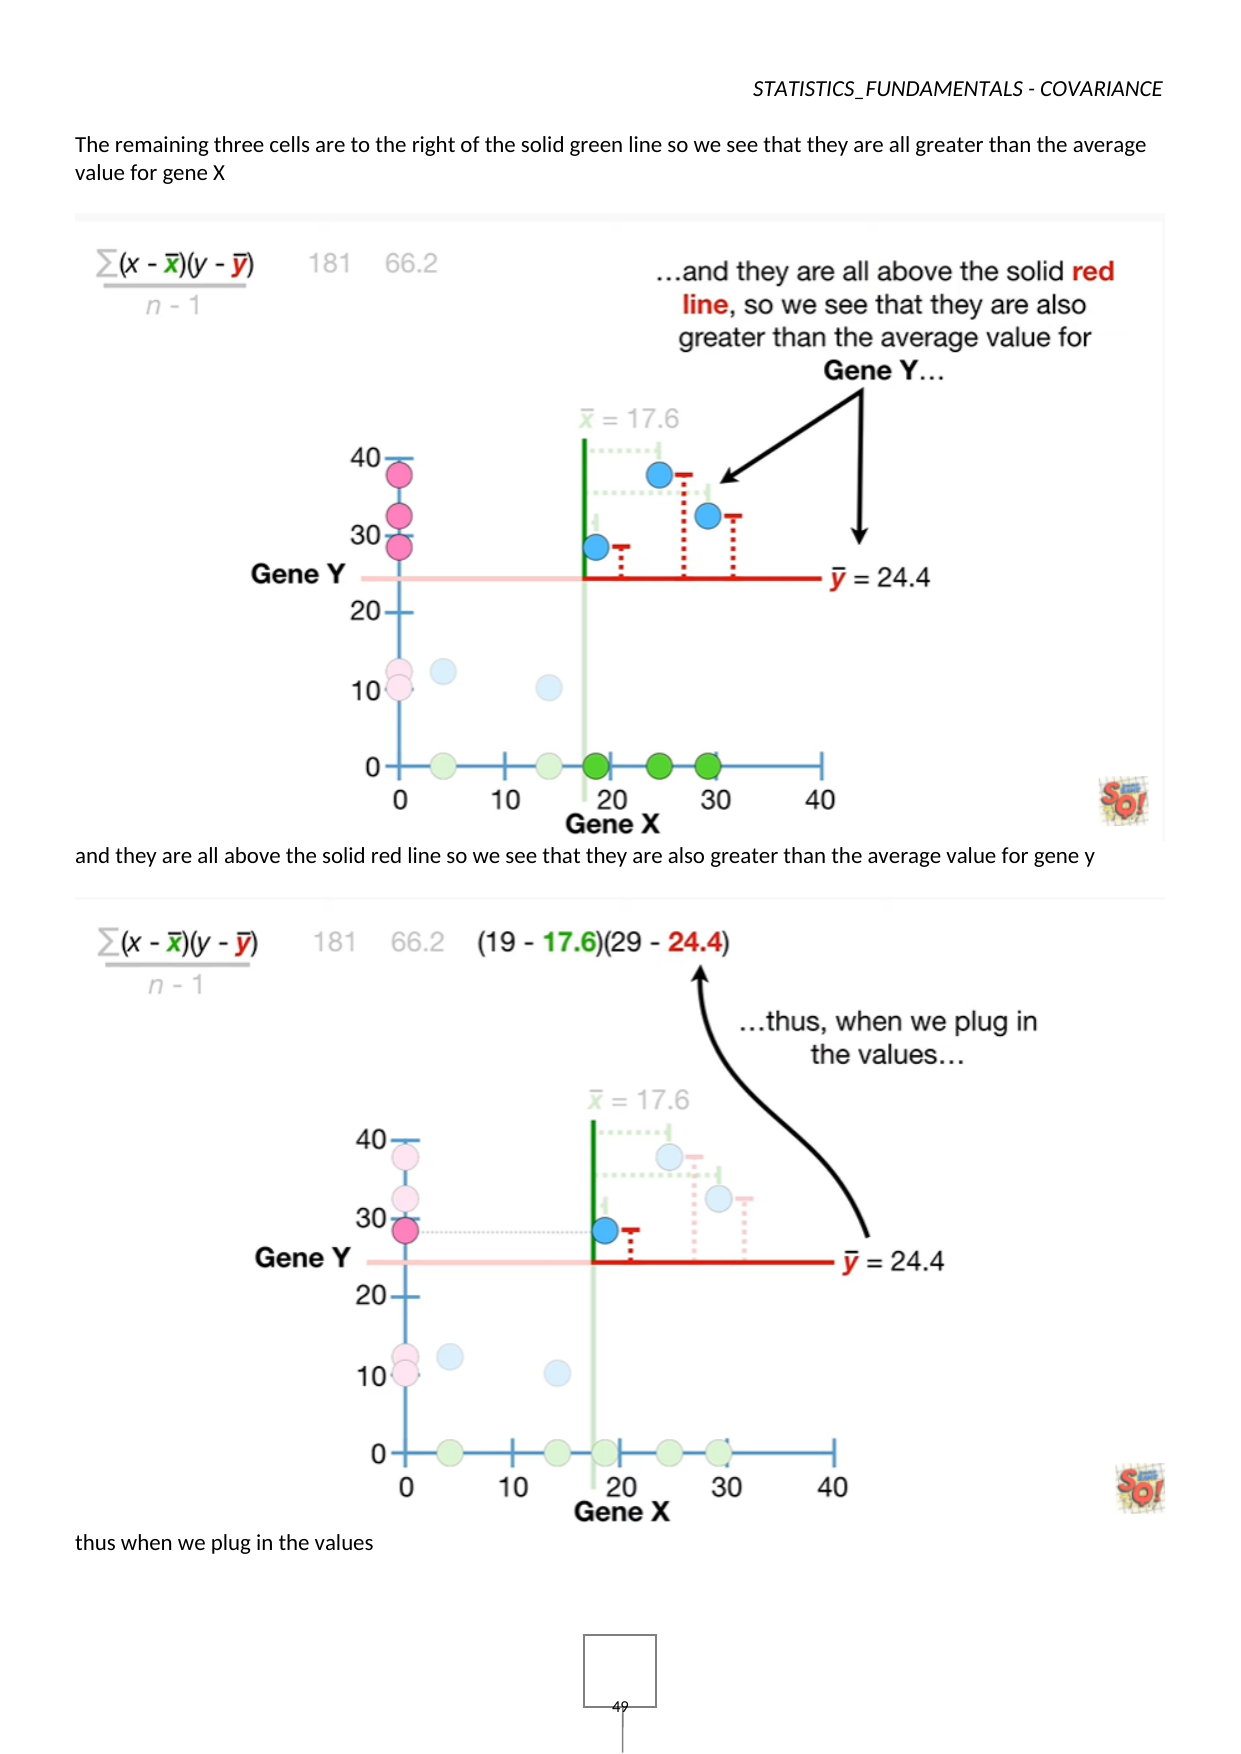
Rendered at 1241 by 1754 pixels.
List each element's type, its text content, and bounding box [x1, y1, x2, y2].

text and they are all above the solid red line so we see that they are also greater than the average value for gene y [75, 841, 1165, 869]
text The remaining three cells are to the right of the solid green line so we see that they are all greater than the average value for gene X [75, 130, 1165, 186]
text thus when we plug in the values [75, 1529, 1165, 1556]
picture [75, 897, 1166, 1529]
picture [75, 213, 1166, 841]
